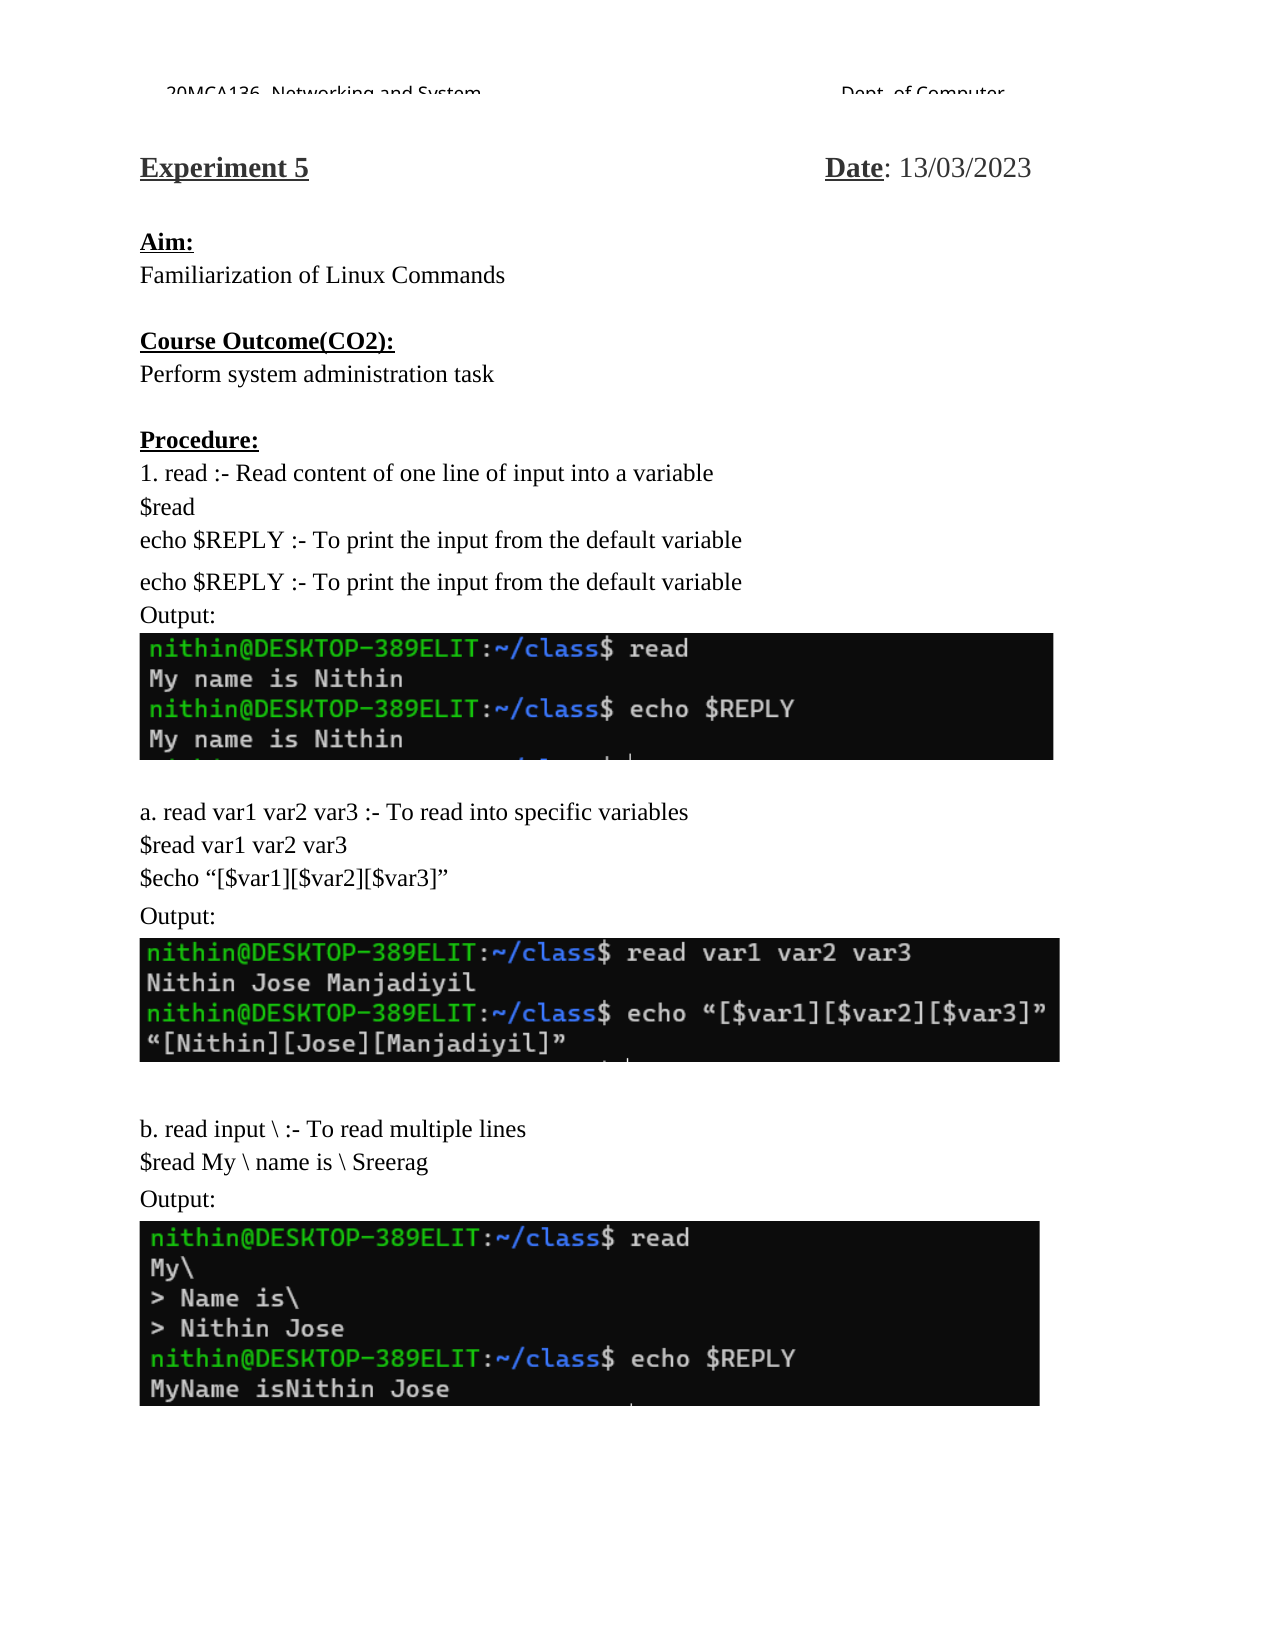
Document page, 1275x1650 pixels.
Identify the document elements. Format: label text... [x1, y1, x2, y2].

text Output: [139, 601, 1144, 629]
text Familiarization of Linux Commands [139, 260, 1144, 289]
text 1. read :- Read content of one line of input into a variable [139, 458, 1144, 487]
text echo $REPLY :- To print the input from the default variable [139, 525, 1144, 553]
subtitle Procedure: [139, 425, 1144, 454]
text Output: [139, 1184, 1144, 1213]
picture [139, 633, 1054, 760]
subtitle Course Outcome(CO2): [139, 326, 1144, 355]
picture [139, 1221, 1040, 1406]
text Output: [139, 901, 1144, 929]
text Perform system administration task [139, 359, 1144, 388]
text a. read var1 var2 var3 :- To read into specific variables [139, 797, 1144, 826]
text Experiment 5 Date: 13/03/2023 [139, 150, 1144, 183]
text $read My \ name is \ Sreerag [139, 1147, 1144, 1176]
text $echo “[$var1][$var2][$var3]” [139, 863, 1144, 892]
text b. read input \ :- To read multiple lines [139, 1114, 1144, 1142]
text $read [139, 492, 1144, 520]
text echo $REPLY :- To print the input from the default variable [139, 567, 1144, 596]
text $read var1 var2 var3 [139, 830, 1144, 859]
subtitle Aim: [139, 227, 1144, 256]
picture [139, 938, 1060, 1062]
